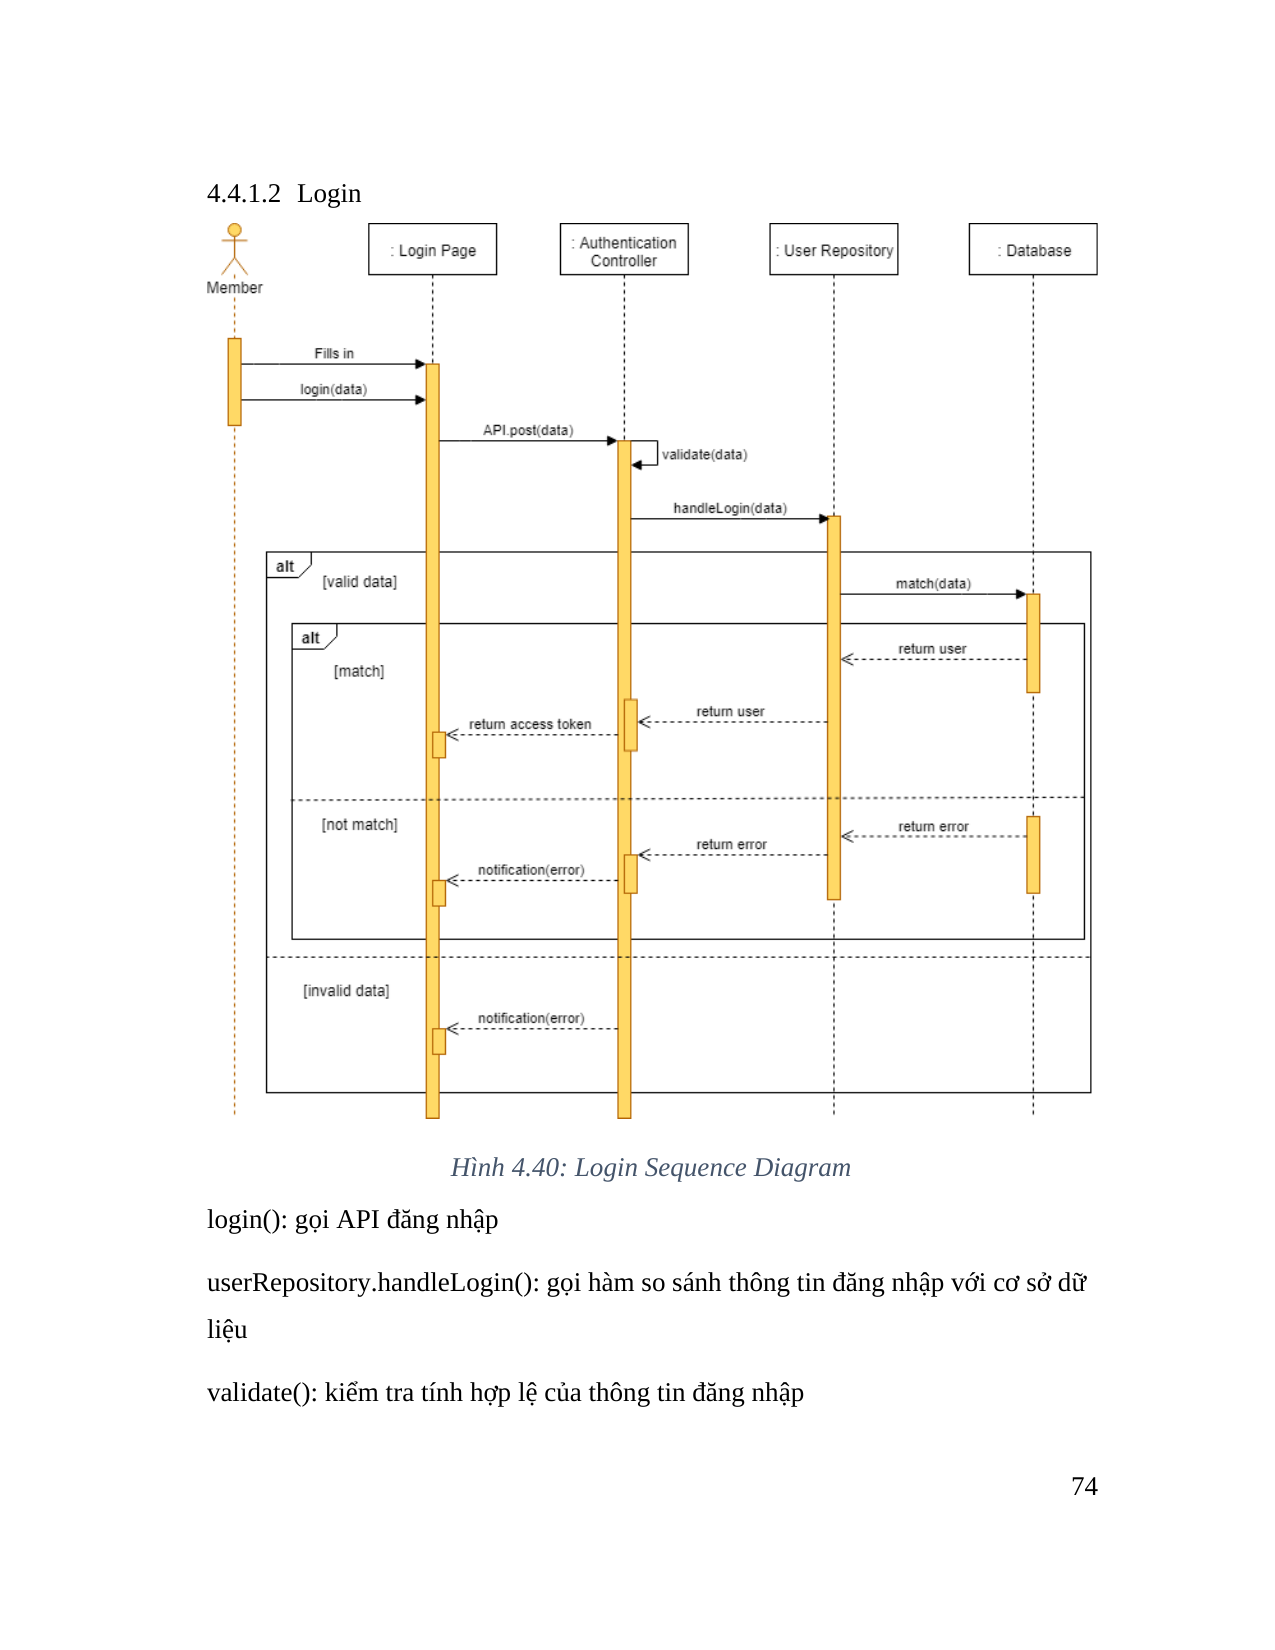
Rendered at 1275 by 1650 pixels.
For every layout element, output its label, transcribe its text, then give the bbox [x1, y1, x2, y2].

subtitle Login [207, 177, 1098, 208]
text login(): gọi API đăng nhập [207, 1203, 1098, 1234]
picture [206, 223, 1098, 1119]
text validate(): kiểm tra tính hợp lệ của thông tin đăng nhập [207, 1376, 1098, 1407]
text userRepository.handleLogin(): gọi hàm so sánh thông tin đăng nhập với cơ sở dữ liệu [207, 1266, 1098, 1344]
